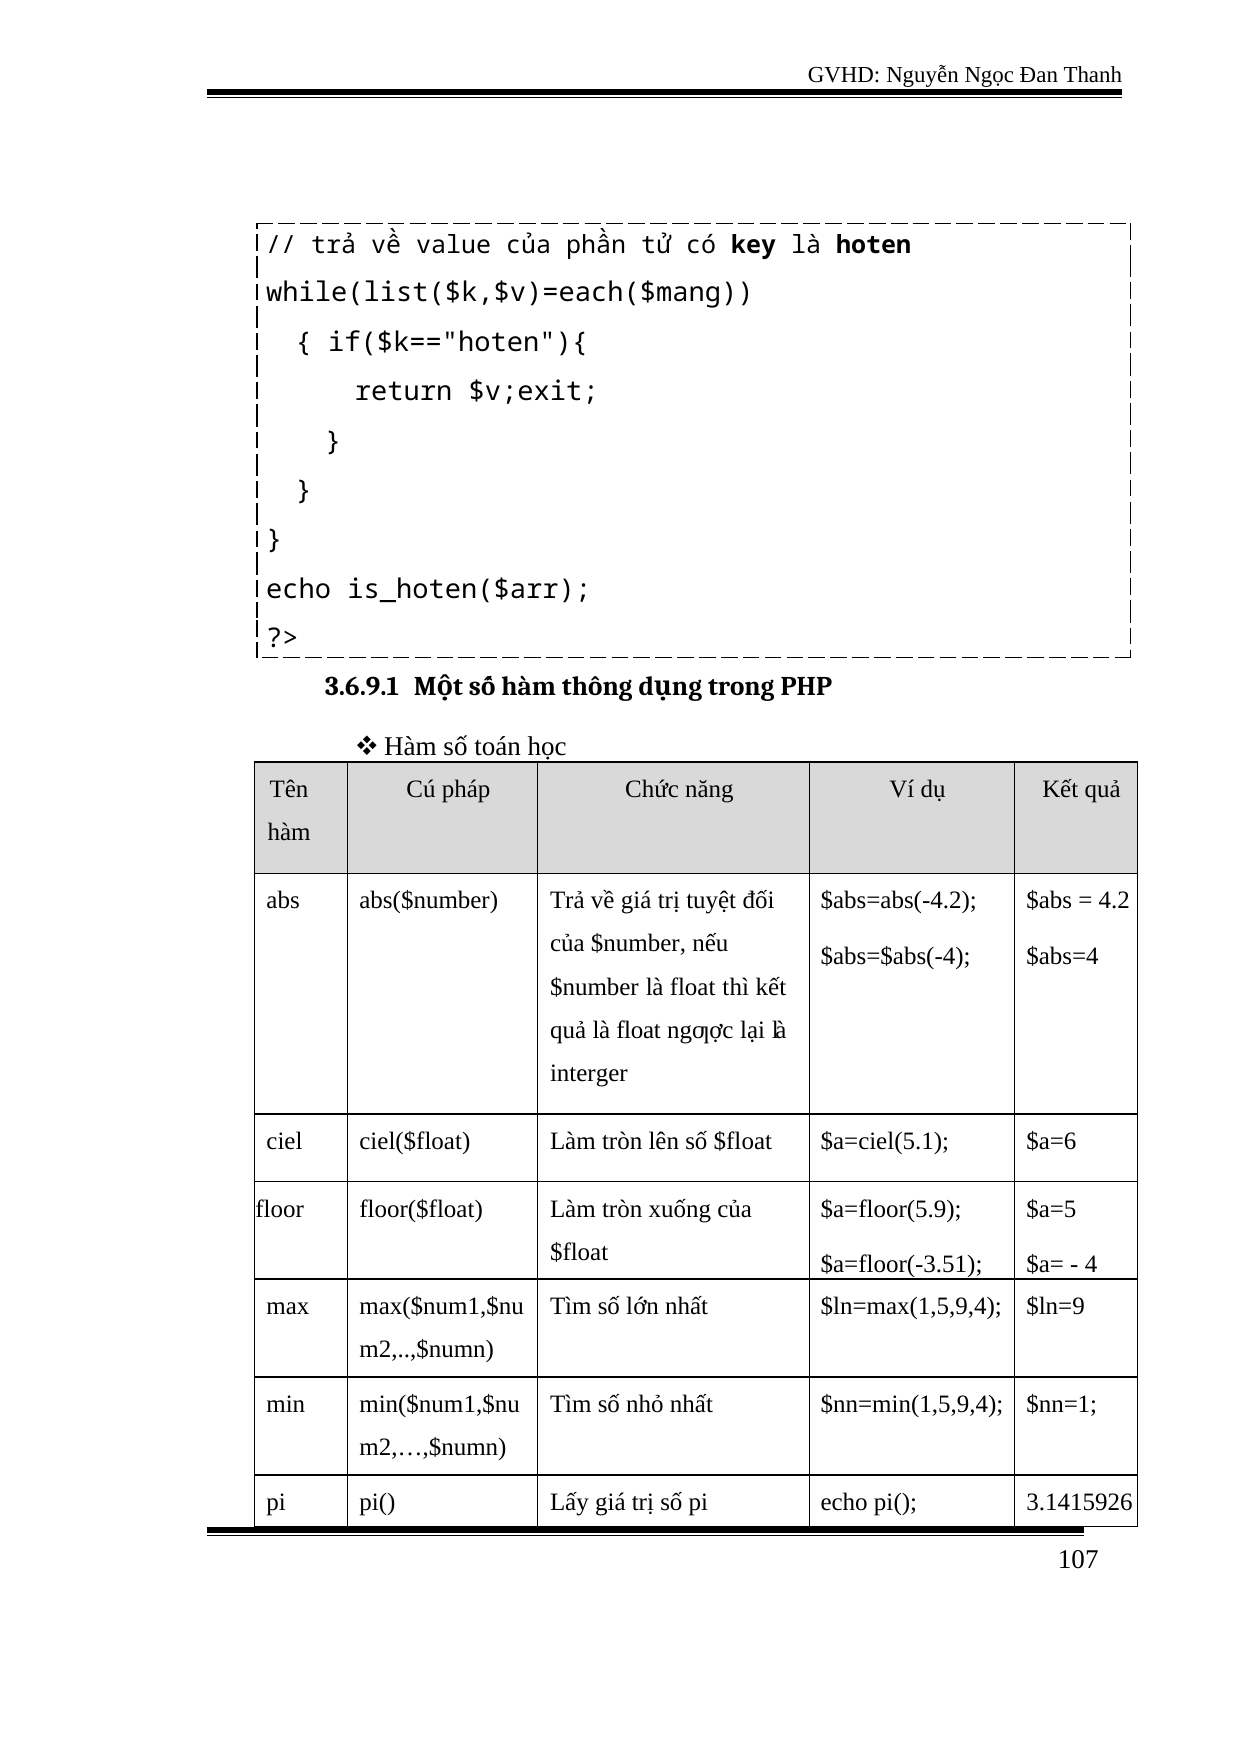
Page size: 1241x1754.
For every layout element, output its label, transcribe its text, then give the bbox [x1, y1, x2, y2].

text { if($k=="hoten"){ [256, 319, 1131, 359]
table_cell pi() [348, 1476, 537, 1526]
table_cell Tìm số nhỏ nhất [538, 1378, 809, 1474]
table_cell $a=6 [1015, 1115, 1137, 1181]
table_cell ciel($float) [348, 1115, 537, 1181]
table_cell echo pi(); [810, 1476, 1014, 1526]
table_cell Tìm số lớn nhất [538, 1280, 809, 1376]
table_cell $nn=min(1,5,9,4); [810, 1378, 1014, 1474]
table_cell floor($float) [348, 1182, 537, 1278]
table_cell Trả về giá trị tuyệt đối của $number, nếu $number là float thì kết quả là float ngƣợc lại là interger [538, 874, 809, 1113]
table_cell min($num1,$nu m2,…,$numn) [348, 1378, 537, 1474]
table_cell Lấy giá trị số pi [538, 1476, 809, 1526]
table_header Cú pháp [348, 763, 537, 873]
table_cell $ln=9 [1015, 1280, 1137, 1376]
table_cell $a=ciel(5.1); [810, 1115, 1014, 1181]
text } [256, 517, 1131, 557]
table_cell $abs=abs(-4.2); $abs=$abs(-4); [810, 874, 1014, 1113]
table_cell $a=5 $a= - 4 [1015, 1182, 1137, 1278]
table_cell abs($number) [348, 874, 537, 1113]
table_cell Làm tròn xuống của $float [538, 1182, 809, 1278]
text } [256, 418, 1131, 458]
text echo is_hoten($arr); [256, 566, 1131, 606]
table_header Tên hàm [255, 763, 347, 873]
list Hàm số toán học [354, 730, 1122, 761]
table_cell floor [255, 1182, 347, 1278]
table_cell ciel [255, 1115, 347, 1181]
text while(list($k,$v)=each($mang)) [256, 270, 1131, 310]
table_cell max($num1,$nu m2,..,$numn) [348, 1280, 537, 1376]
table_header Chức năng [538, 763, 809, 873]
table_cell abs [255, 874, 347, 1113]
table_cell max [255, 1280, 347, 1376]
table_header Ví dụ [810, 763, 1014, 873]
table_cell $a=floor(5.9); $a=floor(-3.51); [810, 1182, 1014, 1278]
table_header Kết quả [1015, 763, 1137, 873]
table_cell $ln=max(1,5,9,4); [810, 1280, 1014, 1376]
text return $v;exit; [256, 368, 1131, 408]
table_cell 3.1415926535898 [1015, 1476, 1137, 1526]
table_cell Làm tròn lên số $float [538, 1115, 809, 1181]
table_cell $nn=1; [1015, 1378, 1137, 1474]
table_cell pi [255, 1476, 347, 1526]
table_cell $abs = 4.2 $abs=4 [1015, 874, 1137, 1113]
text // trả về value của phần tử có key là hoten [256, 223, 1131, 260]
table_cell min [255, 1378, 347, 1474]
text } [256, 467, 1131, 507]
subtitle Một số hàm thông dụng trong PHP [325, 671, 1122, 702]
text ?> [256, 615, 1131, 658]
